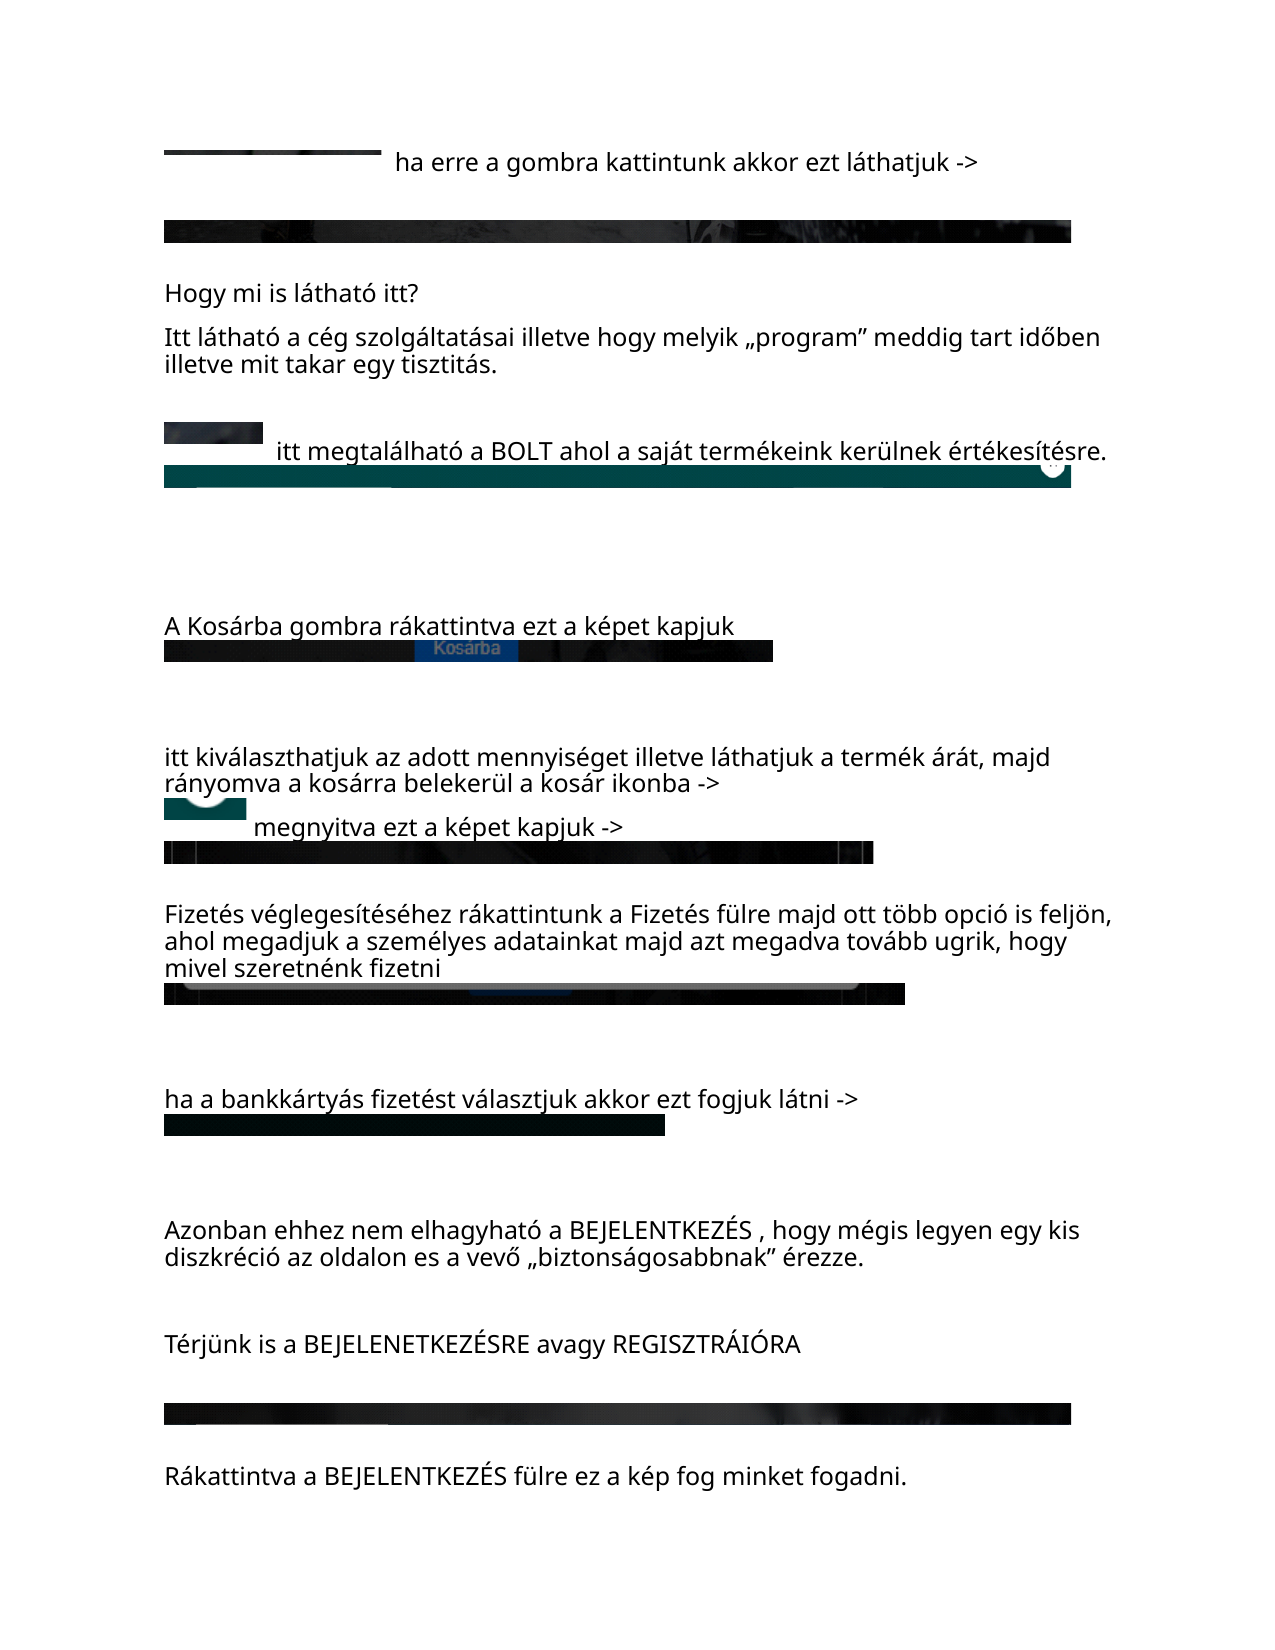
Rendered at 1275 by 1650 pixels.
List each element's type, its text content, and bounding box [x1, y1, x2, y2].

text ha a bankkártyás fizetést választjuk akkor ezt fogjuk látni -> [164, 1087, 1125, 1114]
text A Kosárba gombra rákattintva ezt a képet kapjuk [164, 613, 1125, 640]
text megnyitva ezt a képet kapjuk -> [164, 815, 1125, 842]
text Azonban ehhez nem elhagyható a BEJELENTKEZÉS , hogy mégis legyen egy kis diszkréció az oldalon es a vevő „biztonságosabbnak” érezze. [164, 1218, 1125, 1272]
text Fizetés véglegesítéséhez rákattintunk a Fizetés fülre majd ott több opció is feljön, ahol megadjuk a személyes adatainkat majd azt megadva tovább ugrik, hogy mivel szeretnénk fizetni [164, 902, 1125, 983]
text Rákattintva a BEJELENTKEZÉS fülre ez a kép fog minket fogadni. [164, 1463, 1125, 1490]
text Térjünk is a BEJELENETKEZÉSRE avagy REGISZTRÁIÓRA [164, 1332, 1125, 1359]
text itt kiválaszthatjuk az adott mennyiséget illetve láthatjuk a termék árát, majd rányomva a kosárra belekerül a kosár ikonba -> [164, 744, 1125, 798]
text ha erre a gombra kattintunk akkor ezt láthatjuk -> [164, 150, 1125, 177]
text itt megtalálható a BOLT ahol a saját termékeink kerülnek értékesítésre. [164, 439, 1125, 466]
text Hogy mi is látható itt? [164, 281, 1125, 308]
text Itt látható a cég szolgáltatásai illetve hogy melyik „program” meddig tart időben illetve mit takar egy tisztitás. [164, 324, 1125, 378]
